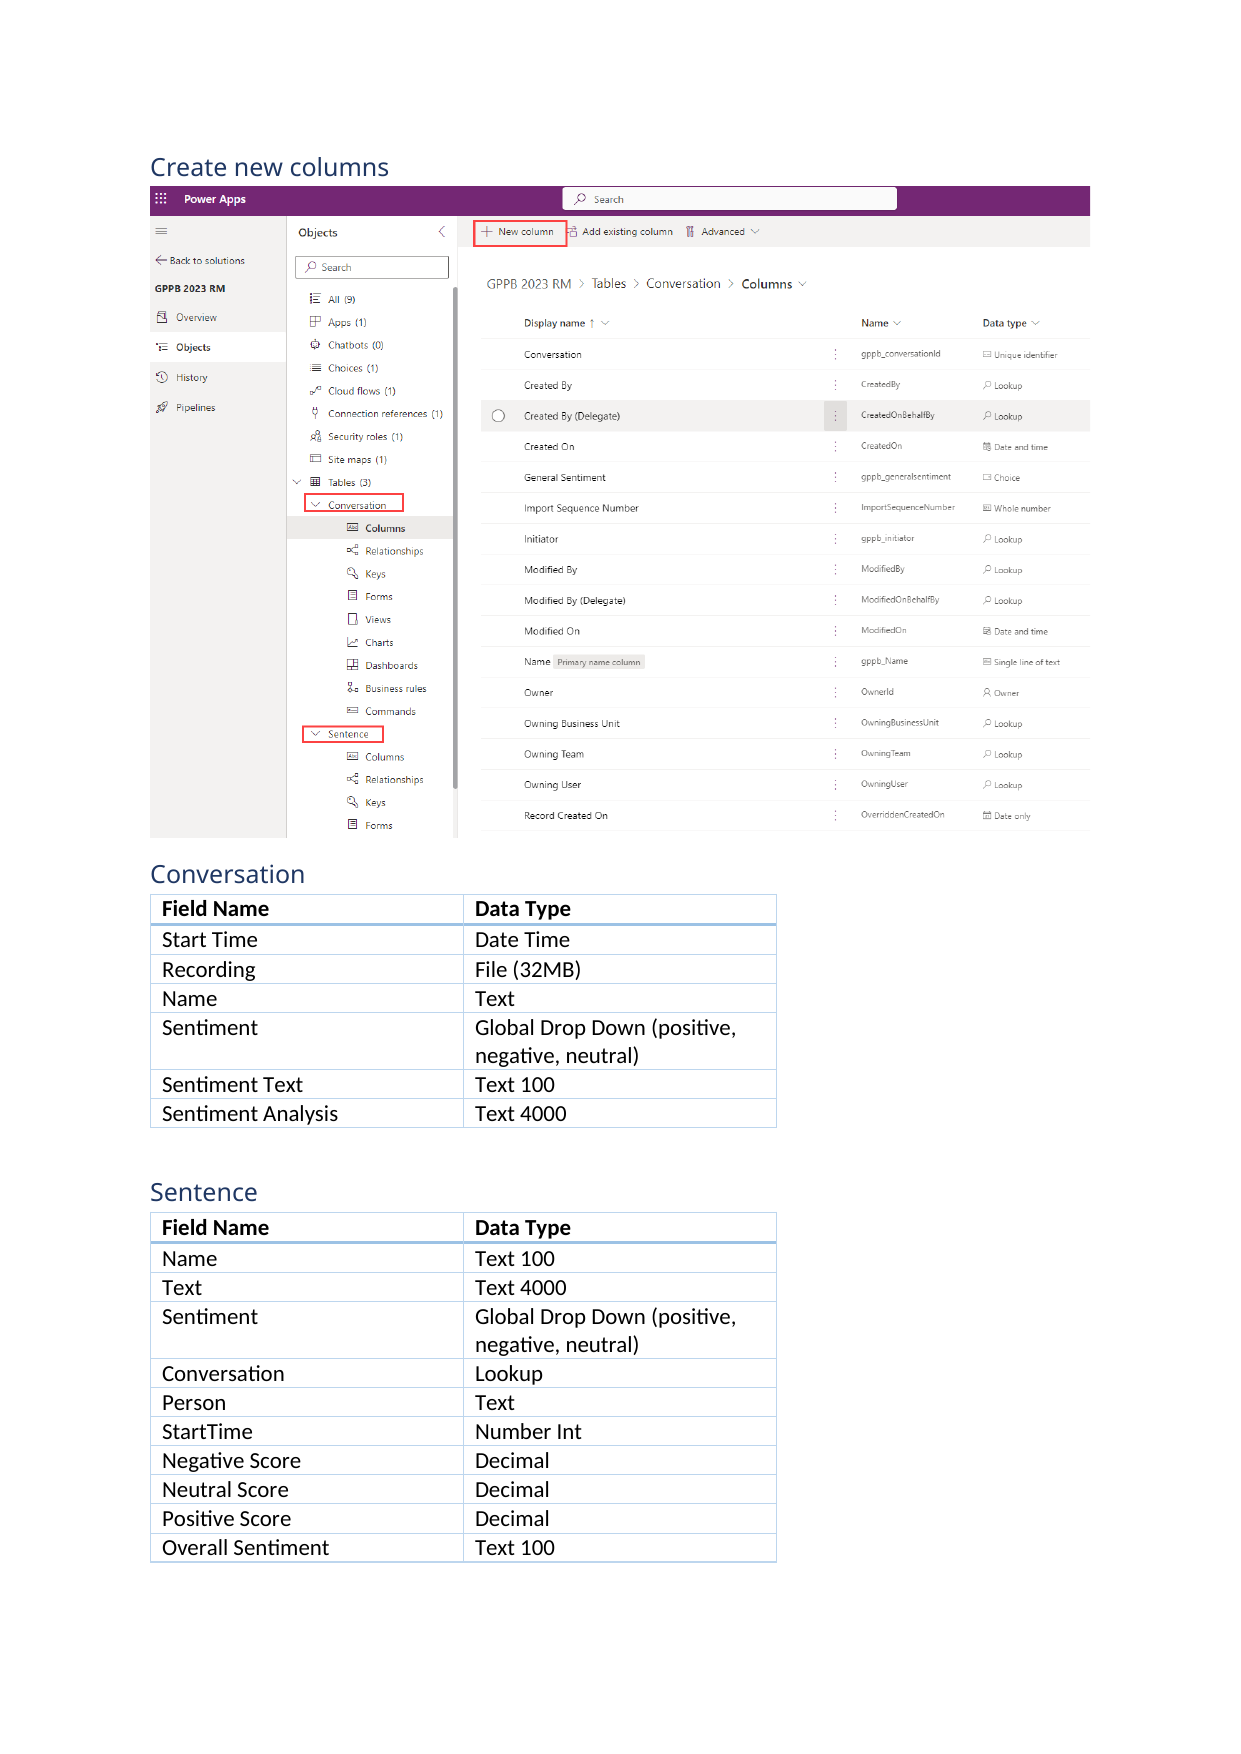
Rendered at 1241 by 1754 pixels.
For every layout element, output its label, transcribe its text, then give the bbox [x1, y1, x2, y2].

table_header Field Name [151, 895, 463, 922]
table_cell Global Drop Down (positive, negative, neutral) [464, 1013, 776, 1069]
picture [150, 186, 1091, 838]
table_header Data Type [464, 1213, 776, 1241]
table_cell Conversation [151, 1359, 463, 1387]
table_header Data Type [464, 895, 776, 922]
table_cell Neutral Score [151, 1475, 463, 1503]
table_cell Date Time [464, 926, 776, 954]
table_header Field Name [151, 1213, 463, 1241]
table_cell Name [151, 1244, 463, 1272]
table_cell Text 100 [464, 1244, 776, 1272]
table_cell File (32MB) [464, 955, 776, 983]
table_cell Text [151, 1273, 463, 1301]
table_cell Decimal [464, 1475, 776, 1503]
table_cell Overall Sentiment [151, 1534, 463, 1561]
table_cell Lookup [464, 1359, 776, 1387]
table_cell Text [464, 984, 776, 1012]
table_cell Decimal [464, 1446, 776, 1474]
subtitle Create new columns [150, 150, 1090, 184]
table_cell Sentiment Text [151, 1070, 463, 1098]
table_cell Recording [151, 955, 463, 983]
table_cell Text 4000 [464, 1099, 776, 1127]
table_cell Text 100 [464, 1070, 776, 1098]
table_cell Sentiment Analysis [151, 1099, 463, 1127]
table_cell Sentiment [151, 1302, 463, 1358]
table_cell Sentiment [151, 1013, 463, 1069]
table_cell Text [464, 1388, 776, 1416]
table_cell Start Time [151, 926, 463, 954]
table_cell Decimal [464, 1504, 776, 1532]
table_cell Negative Score [151, 1446, 463, 1474]
subtitle Conversation [150, 857, 1090, 891]
subtitle Sentence [150, 1175, 1090, 1209]
table_cell Positive Score [151, 1504, 463, 1532]
table_cell Person [151, 1388, 463, 1416]
table_cell Text 4000 [464, 1273, 776, 1301]
table_cell Global Drop Down (positive, negative, neutral) [464, 1302, 776, 1358]
table_cell Text 100 [464, 1534, 776, 1561]
table_cell StartTime [151, 1417, 463, 1445]
table_cell Number Int [464, 1417, 776, 1445]
table_cell Name [151, 984, 463, 1012]
